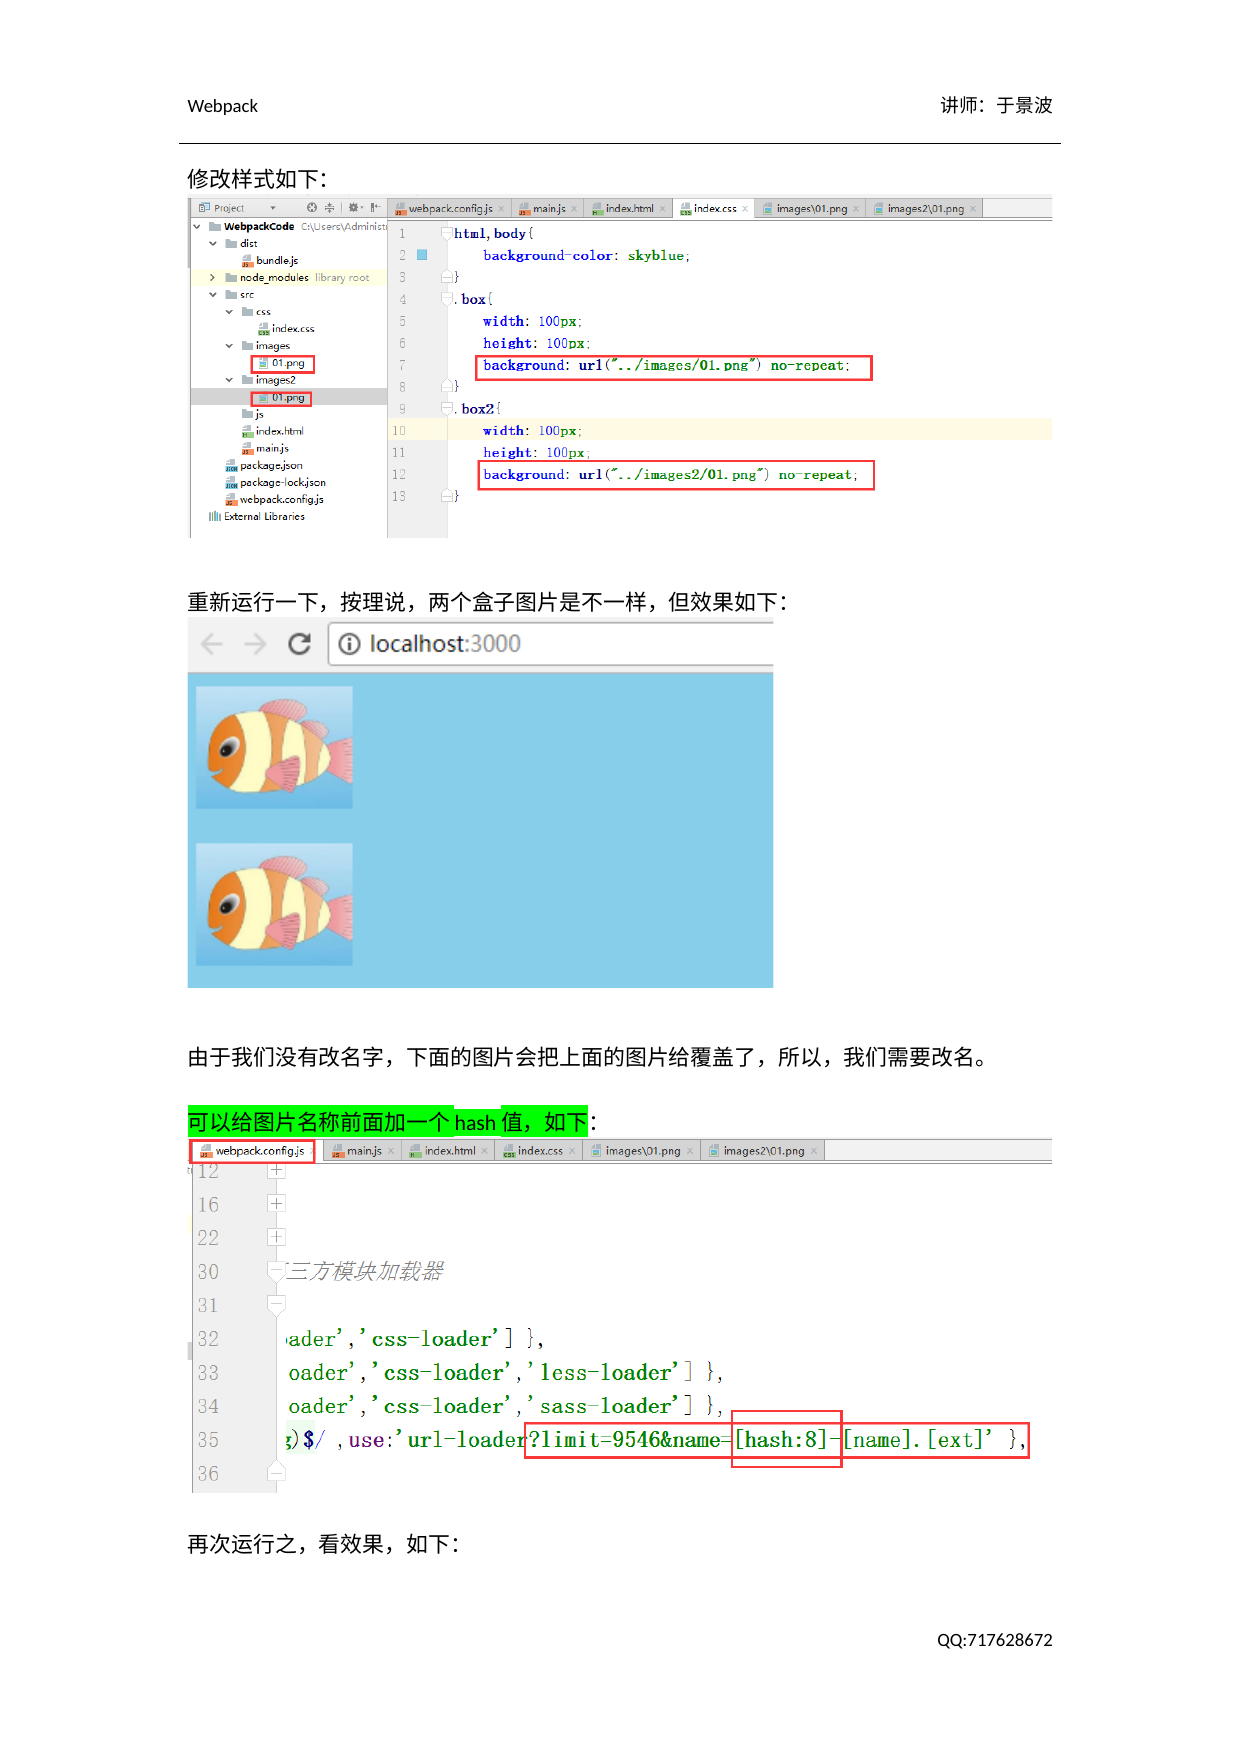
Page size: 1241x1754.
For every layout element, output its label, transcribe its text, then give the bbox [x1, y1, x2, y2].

text 由于我们没有改名字，下面的图片会把上面的图片给覆盖了，所以，我们需要改名。 [187, 1039, 1053, 1072]
picture [187, 617, 774, 988]
picture [187, 194, 1053, 538]
picture [187, 1137, 1052, 1493]
text 修改样式如下： [187, 162, 1053, 194]
text 可以给图片名称前面加一个hash值，如下： [187, 1104, 1053, 1137]
text 再次运行之，看效果，如下： [187, 1527, 1053, 1559]
text 重新运行一下，按理说，两个盒子图片是不一样，但效果如下： [187, 584, 1053, 617]
